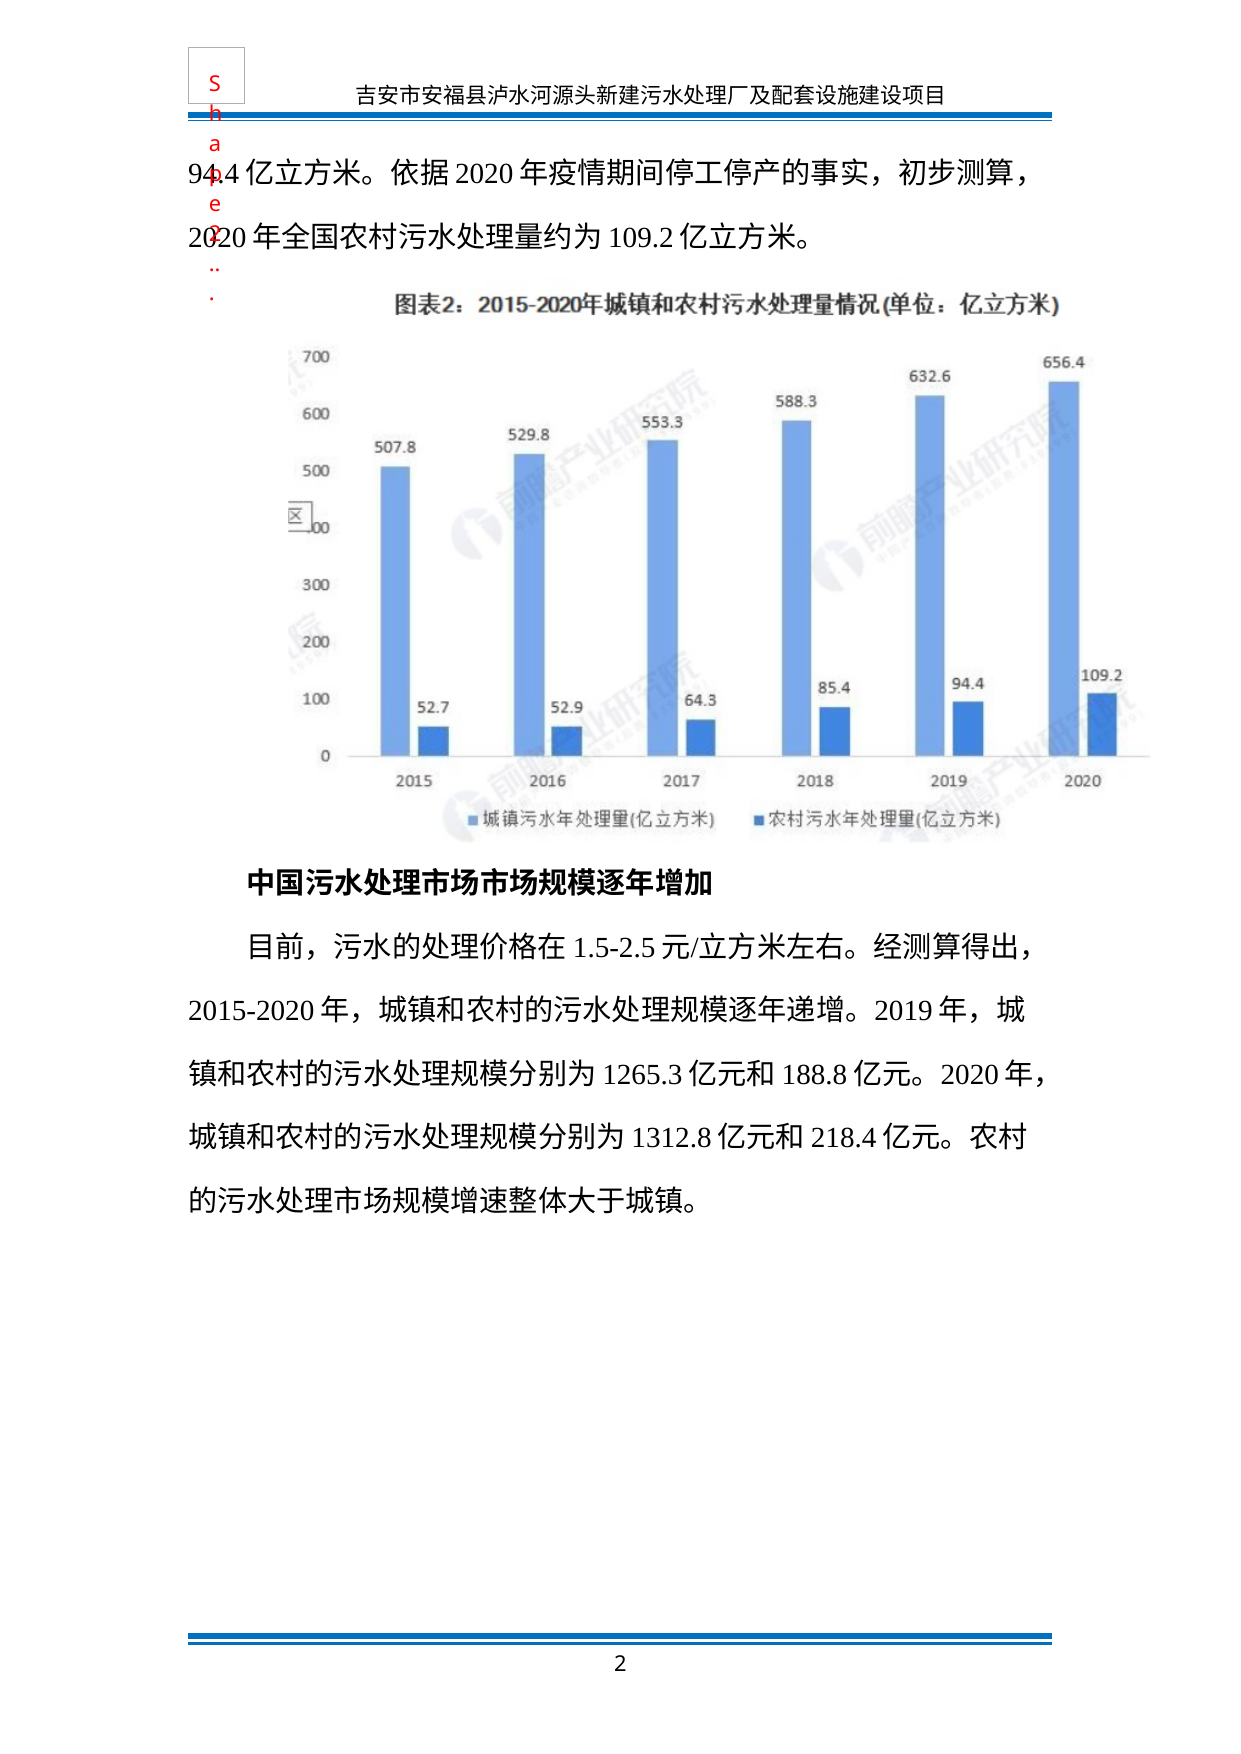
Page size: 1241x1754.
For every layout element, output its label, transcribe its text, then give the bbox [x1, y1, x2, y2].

text 目前，污水的处理价格在1.5-2.5元/立方米左右。经测算得出，2015-2020年，城镇和农村的污水处理规模逐年递增。2019年，城镇和农村的污水处理规模分别为1265.3亿元和188.8亿元。2020年，城镇和农村的污水处理规模分别为1312.8亿元和218.4亿元。农村的污水处理市场规模增速整体大于城镇。 [188, 923, 1052, 1219]
text 中国污水处理市场市场规模逐年增加 [188, 860, 1052, 902]
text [188, 150, 1052, 256]
picture [288, 276, 1152, 844]
